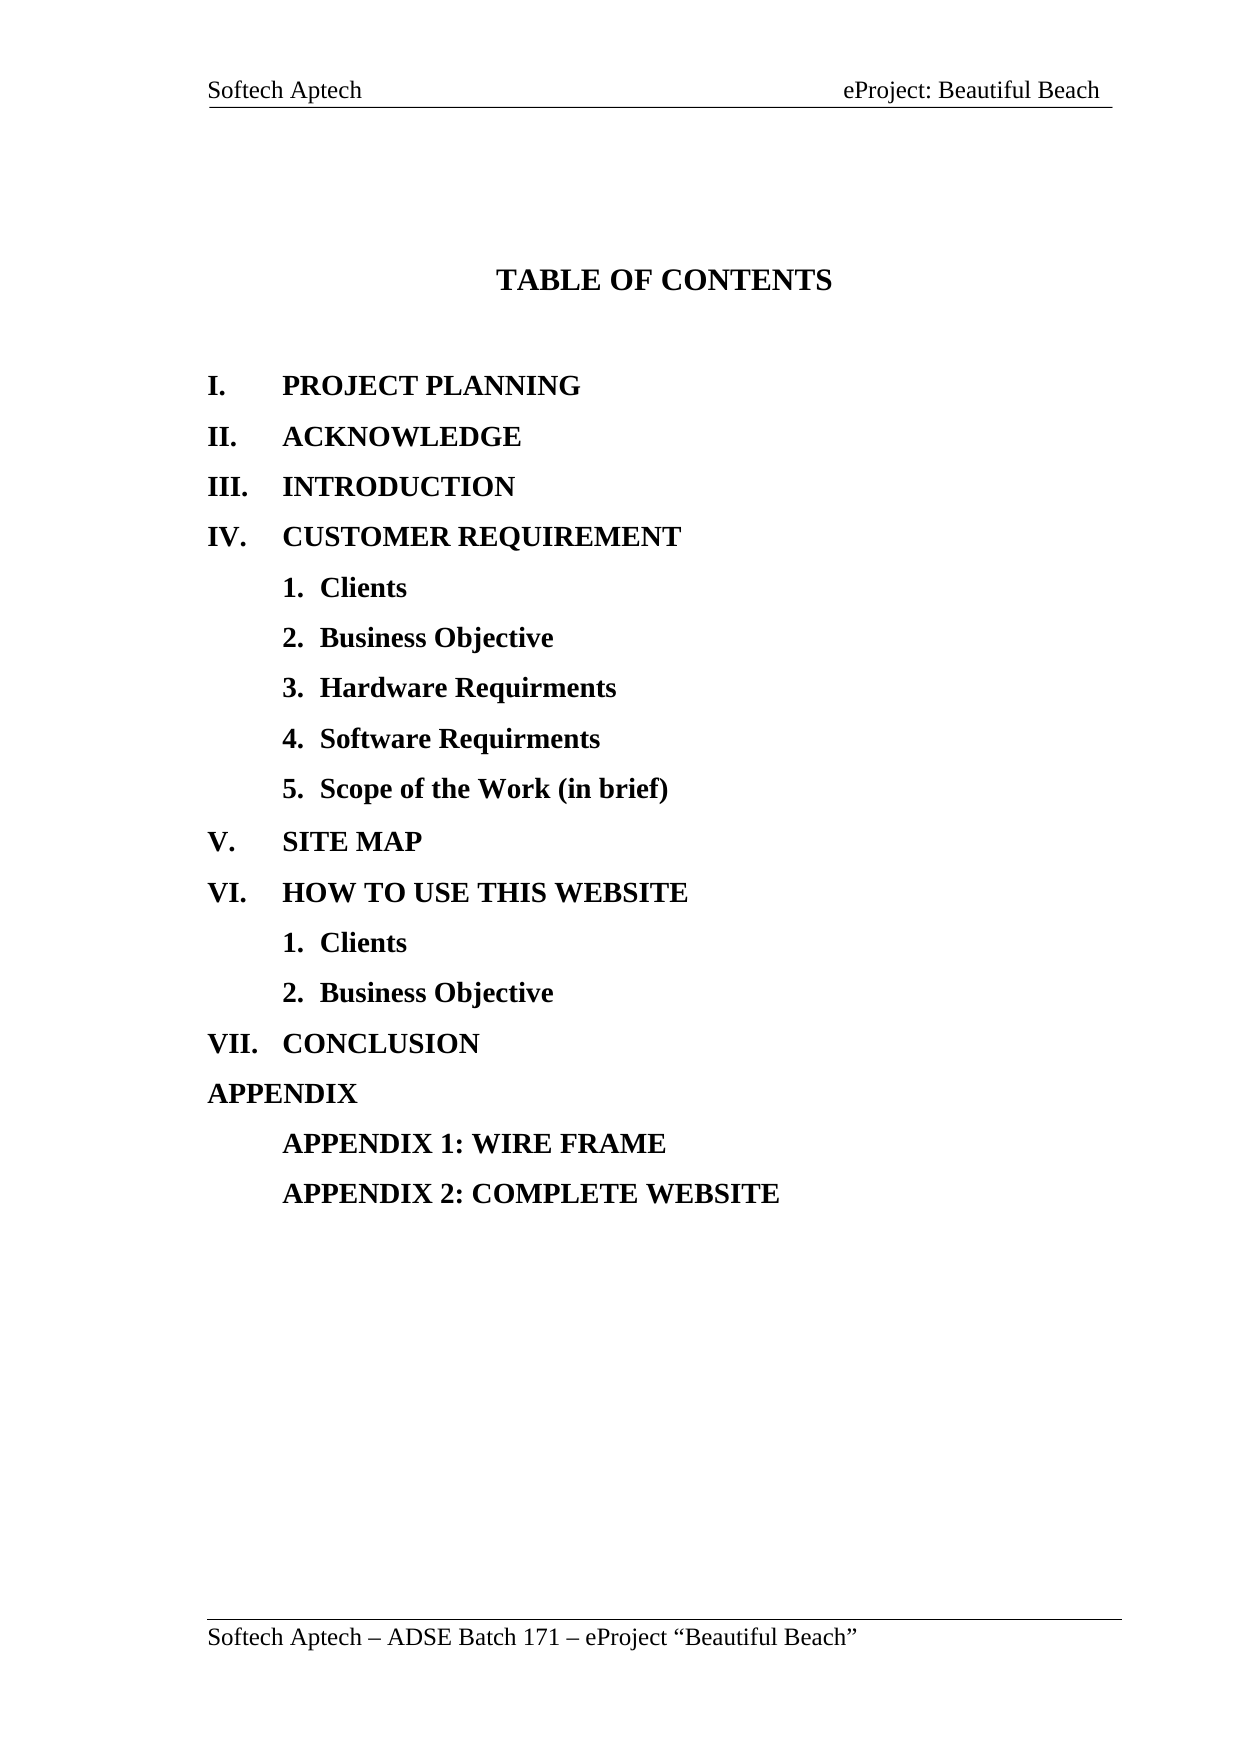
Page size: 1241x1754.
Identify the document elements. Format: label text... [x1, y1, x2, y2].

list INTRODUCTION [207, 469, 1122, 503]
list Business Objective [282, 975, 1122, 1009]
list Scope of the Work (in brief) [282, 771, 1122, 804]
list HOW TO USE THIS WEBSITE [207, 875, 1122, 908]
text APPENDIX 2: COMPLETE WEBSITE [207, 1177, 1122, 1210]
text APPENDIX [207, 1076, 1122, 1109]
list Business Objective [282, 620, 1122, 654]
list Clients [282, 925, 1122, 959]
list Hardware Requirments [282, 670, 1122, 704]
list ACKNOWLEDGE [207, 419, 1122, 452]
list CONCLUSION [207, 1026, 1122, 1059]
list Software Requirments [282, 721, 1122, 754]
text TABLE OF CONTENTS [207, 261, 1122, 297]
list CUSTOMER REQUIREMENT [207, 519, 1122, 553]
list SITE MAP [207, 824, 1122, 858]
text APPENDIX 1: WIRE FRAME [207, 1126, 1122, 1160]
list PROJECT PLANNING [207, 368, 1122, 402]
list Clients [282, 570, 1122, 603]
